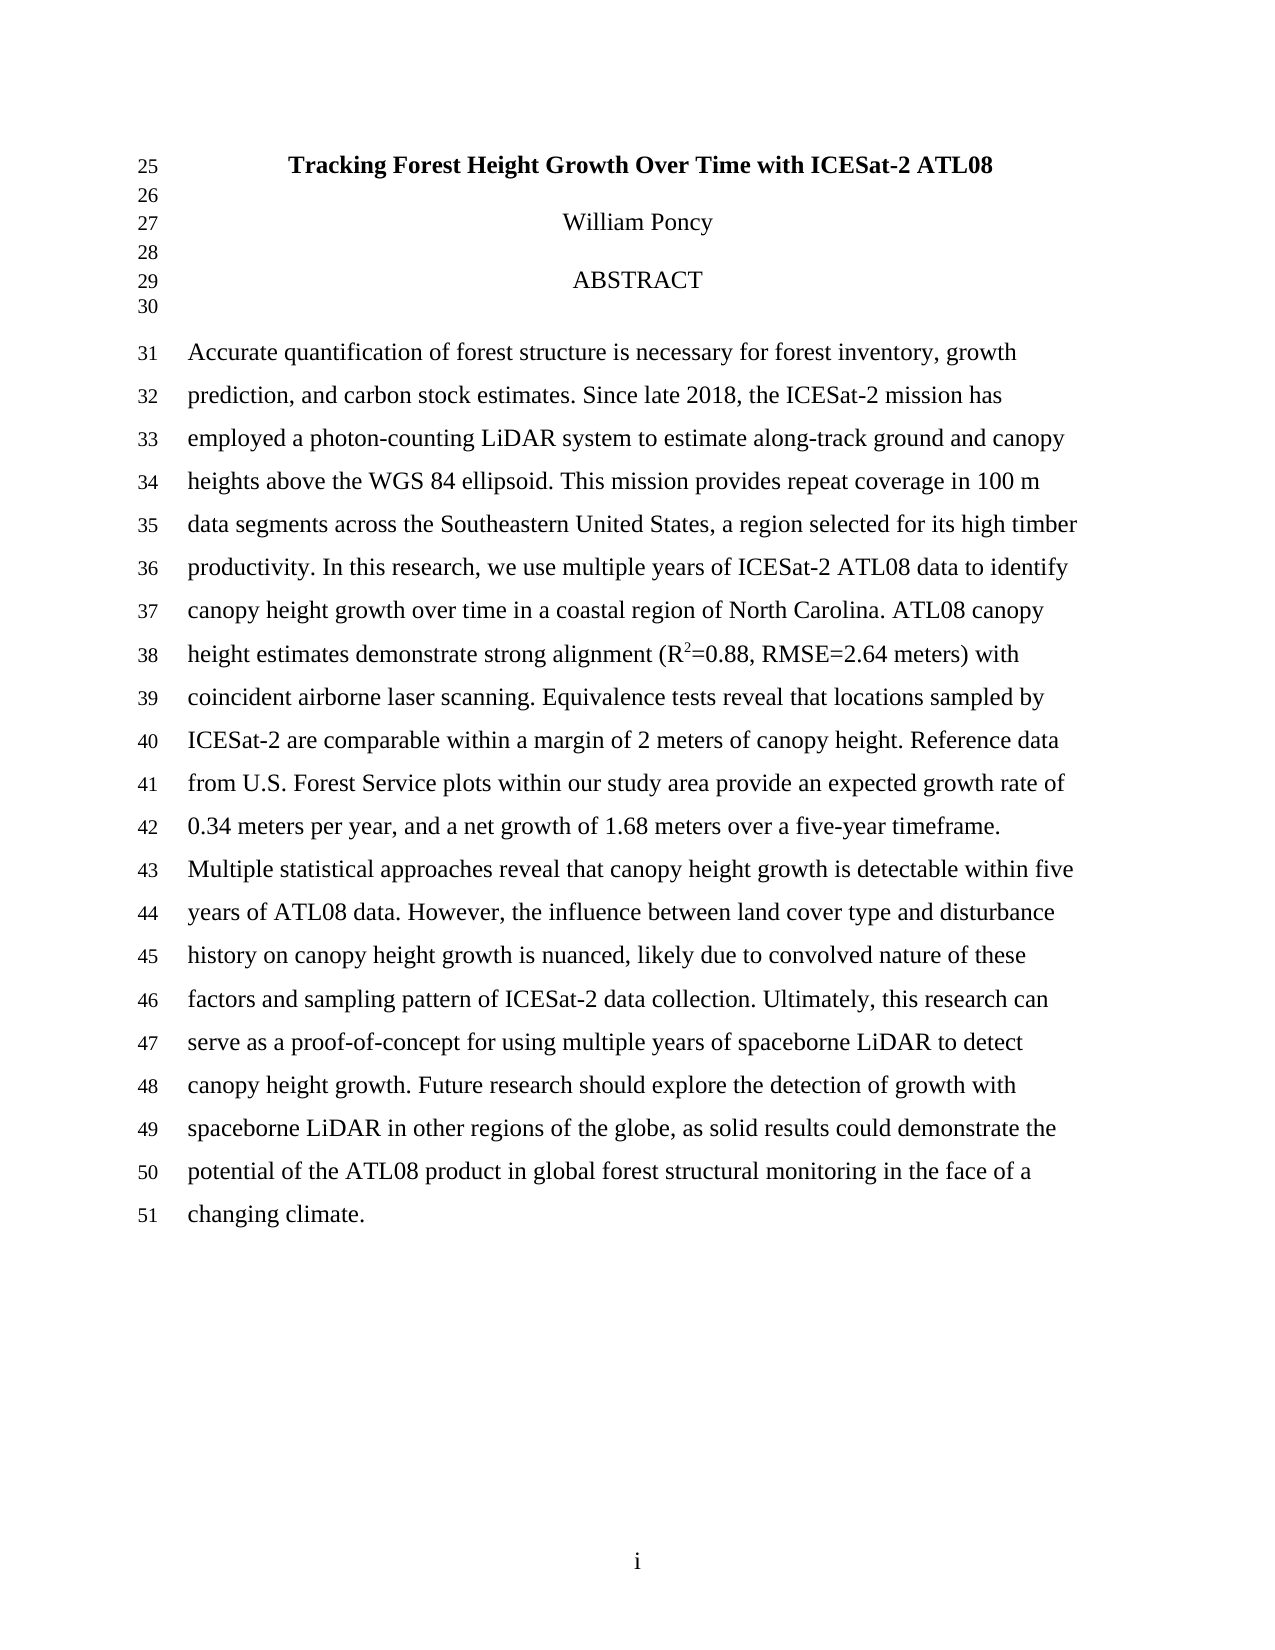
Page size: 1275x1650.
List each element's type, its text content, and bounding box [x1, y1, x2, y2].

text William Poncy [187, 207, 1087, 236]
text Accurate quantification of forest structure is necessary for forest inventory, growth prediction, and carbon stock estimates. Since late 2018, the ICESat-2 mission has employed a photon-counting LiDAR system to estimate along-track ground and canopy heights above the WGS 84 ellipsoid. This mission provides repeat coverage in 100 m data segments across the Southeastern United States, a region selected for its high timber productivity. In this research, we use multiple years of ICESat-2 ATL08 data to identify canopy height growth over time in a coastal region of North Carolina. ATL08 canopy height estimates demonstrate strong alignment (R2=0.88, RMSE=2.64 meters) with coincident airborne laser scanning. Equivalence tests reveal that locations sampled by ICESat-2 are comparable within a margin of 2 meters of canopy height. Reference data from U.S. Forest Service plots within our study area provide an expected growth rate of 0.34 meters per year, and a net growth of 1.68 meters over a five-year timeframe. Multiple statistical approaches reveal that canopy height growth is detectable within five years of ATL08 data. However, the influence between land cover type and disturbance history on canopy height growth is nuanced, likely due to convolved nature of these factors and sampling pattern of ICESat-2 data collection. Ultimately, this research can serve as a proof-of-concept for using multiple years of spaceborne LiDAR to detect canopy height growth. Future research should explore the detection of growth with spaceborne LiDAR in other regions of the globe, as solid results could demonstrate the potential of the ATL08 product in global forest structural monitoring in the face of a changing climate. [187, 337, 1087, 1228]
text Tracking Forest Height Growth Over Time with ICESat-2 ATL08 [187, 150, 1087, 179]
text ABSTRACT [187, 265, 1087, 294]
